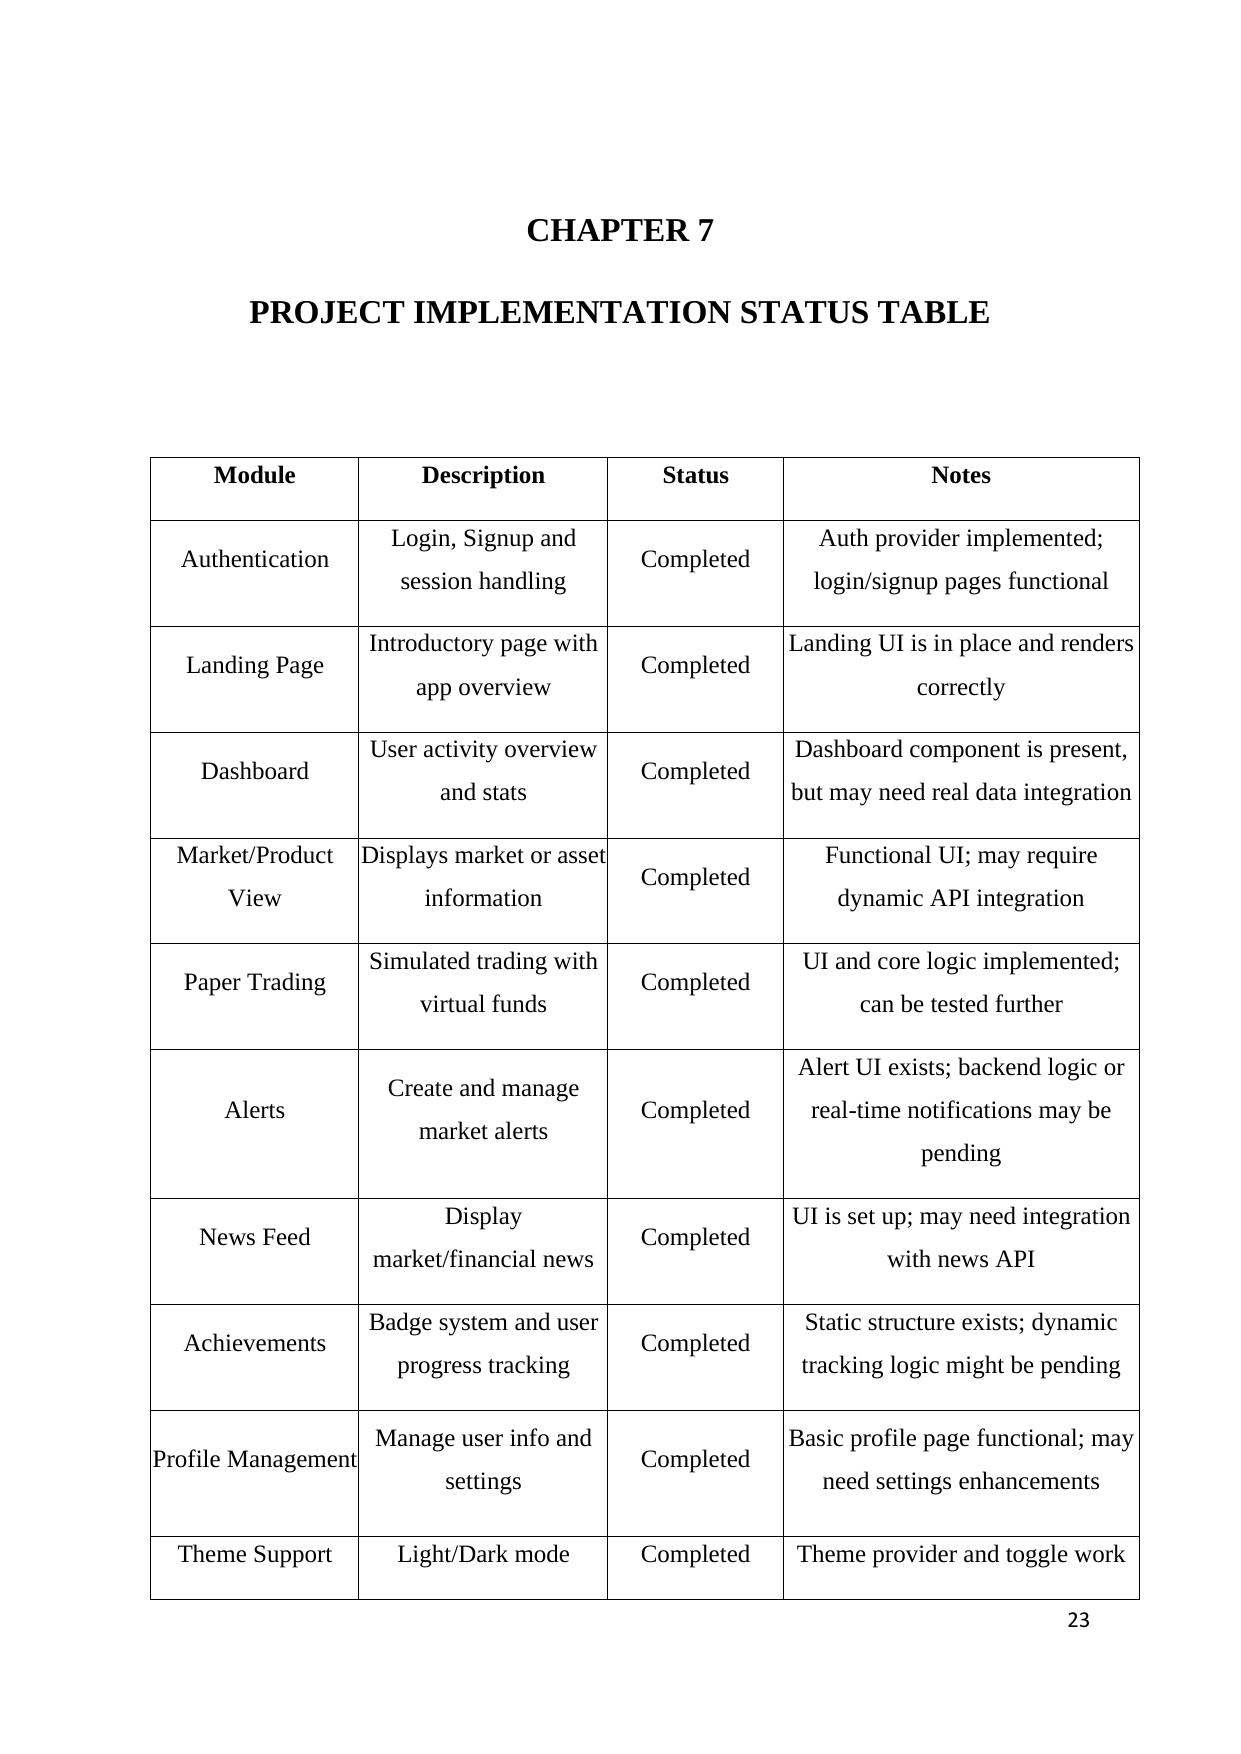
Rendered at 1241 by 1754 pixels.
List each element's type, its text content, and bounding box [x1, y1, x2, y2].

table_header Module [151, 458, 358, 520]
table_cell Introductory page with app overview [359, 627, 607, 732]
table_cell Completed [608, 1411, 783, 1536]
table_header Status [608, 458, 783, 520]
table_cell Profile Management [151, 1411, 358, 1536]
table_cell Completed [608, 1537, 783, 1599]
table_cell UI and core logic implemented; can be tested further [784, 944, 1139, 1049]
table_cell Completed [608, 839, 783, 943]
table_cell Auth provider implemented; login/signup pages functional [784, 521, 1139, 626]
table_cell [784, 1537, 1139, 1599]
table_cell Dashboard component is present, but may need real data integration [784, 733, 1139, 837]
table_cell News Feed [151, 1199, 358, 1304]
table_header Notes [784, 458, 1139, 520]
table_cell Completed [608, 521, 783, 626]
table_cell Badge system and user progress tracking [359, 1305, 607, 1410]
text CHAPTER 7 [150, 210, 1090, 248]
table_cell Landing Page [151, 627, 358, 732]
table_cell Displays market or asset information [359, 839, 607, 943]
table_cell User activity overview and stats [359, 733, 607, 837]
table_cell Display market/financial news [359, 1199, 607, 1304]
table_cell Simulated trading with virtual funds [359, 944, 607, 1049]
table_cell Theme Support [151, 1537, 358, 1599]
table_cell Completed [608, 627, 783, 732]
table_cell Alert UI exists; backend logic or real-time notifications may be pending [784, 1050, 1139, 1198]
table_cell Paper Trading [151, 944, 358, 1049]
table_cell Completed [608, 1050, 783, 1198]
table_cell Alerts [151, 1050, 358, 1198]
table_cell Completed [608, 944, 783, 1049]
table_cell Completed [608, 1305, 783, 1410]
table_cell Manage user info and settings [359, 1411, 607, 1536]
table_cell Light/Dark mode toggling [359, 1537, 607, 1599]
table_cell Basic profile page functional; may need settings enhancements [784, 1411, 1139, 1536]
table_cell Achievements [151, 1305, 358, 1410]
table_cell Functional UI; may require dynamic API integration [784, 839, 1139, 943]
table_cell Dashboard [151, 733, 358, 837]
table_cell Create and manage market alerts [359, 1050, 607, 1198]
table_cell UI is set up; may need integration with news API [784, 1199, 1139, 1304]
text PROJECT IMPLEMENTATION STATUS TABLE [150, 292, 1090, 331]
table_header Description [359, 458, 607, 520]
table_cell Static structure exists; dynamic tracking logic might be pending [784, 1305, 1139, 1410]
table_cell Landing UI is in place and renders correctly [784, 627, 1139, 732]
table_cell Login, Signup and session handling [359, 521, 607, 626]
table_cell Completed [608, 733, 783, 837]
table_cell Completed [608, 1199, 783, 1304]
table_cell Authentication [151, 521, 358, 626]
table_cell Market/Product View [151, 839, 358, 943]
